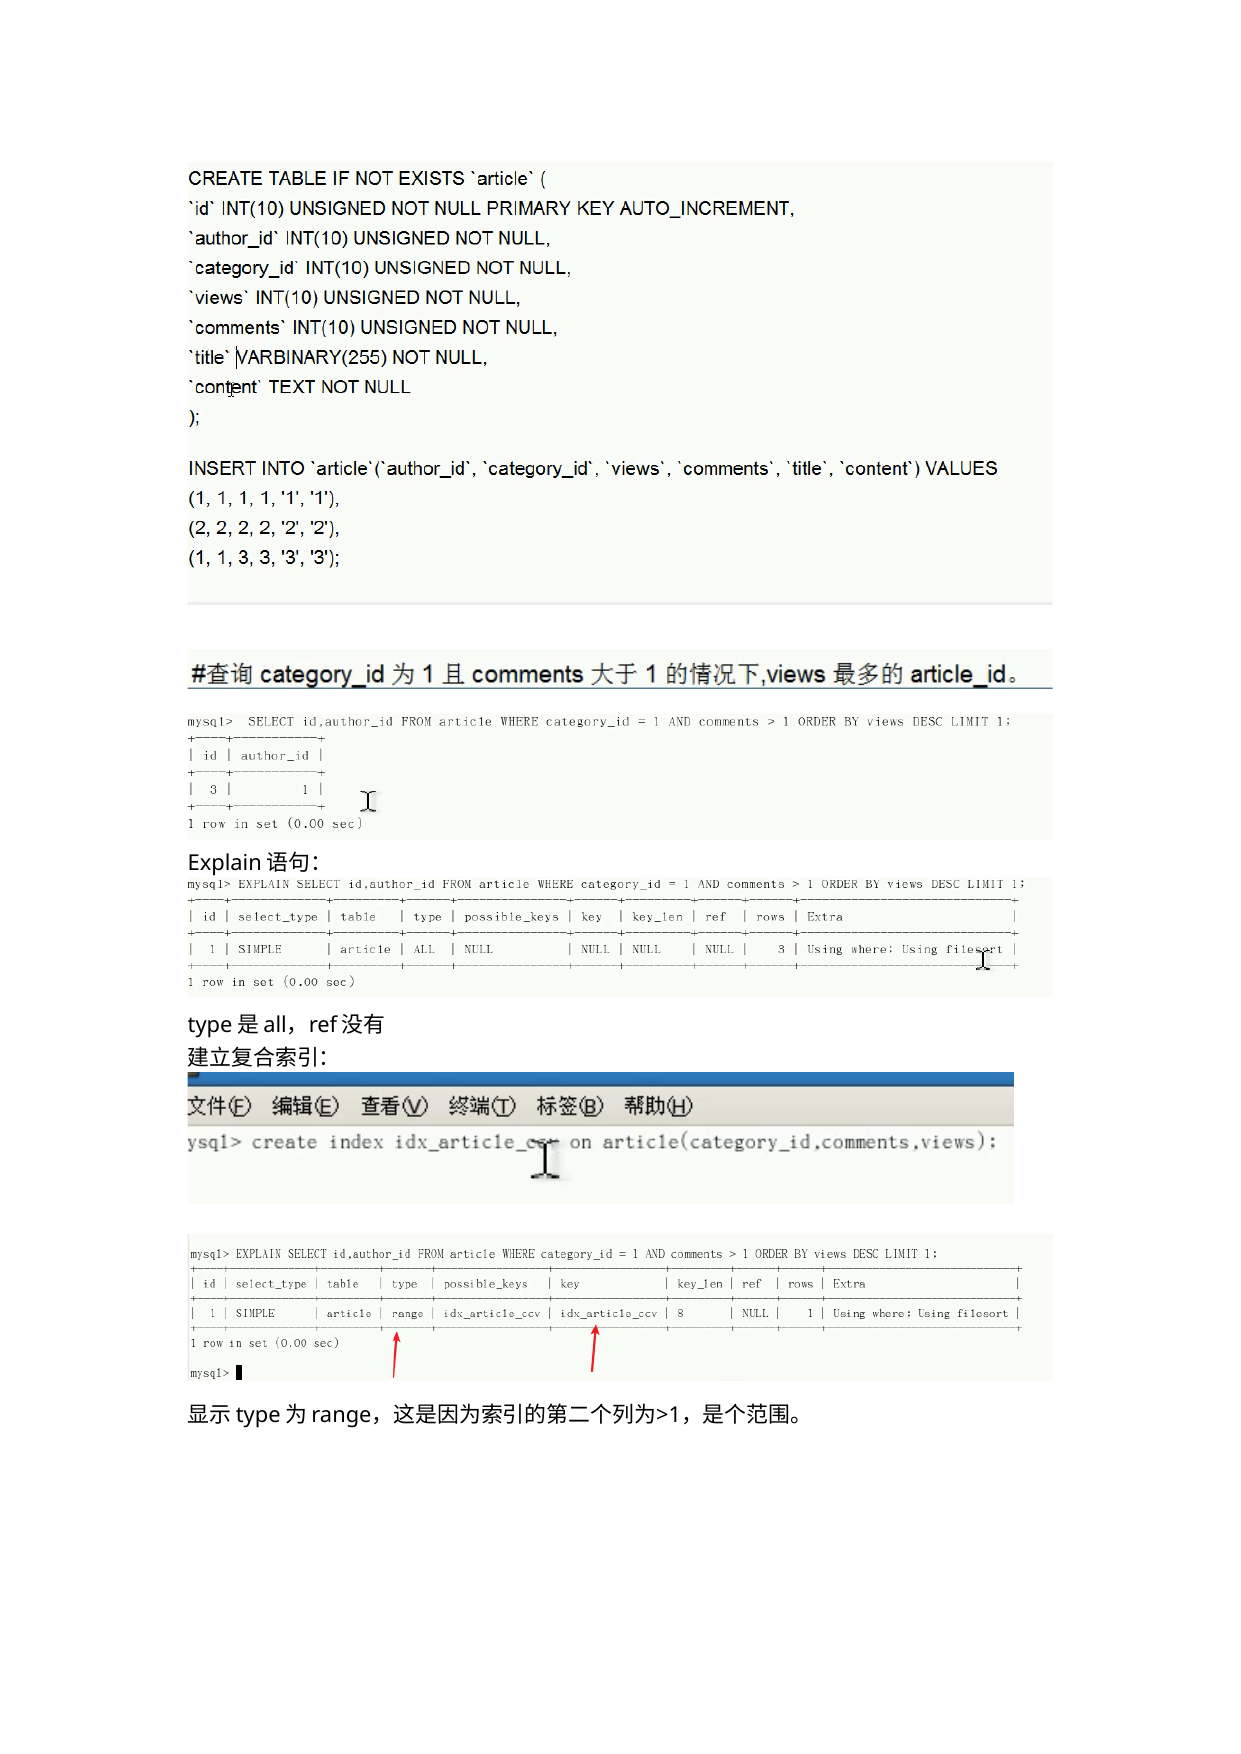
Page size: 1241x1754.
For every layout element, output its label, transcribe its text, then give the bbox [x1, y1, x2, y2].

picture [187, 1072, 1014, 1204]
text 建立复合索引： [187, 1039, 1053, 1072]
picture [187, 877, 1053, 997]
picture [187, 1234, 1053, 1381]
text Explain语句： [187, 844, 1053, 877]
picture [187, 162, 1053, 605]
picture [187, 649, 1053, 689]
text 显示type为range，这是因为索引的第二个列为>1，是个范围。 [187, 1397, 1053, 1429]
text type是all，ref没有 [187, 1007, 1053, 1039]
picture [187, 714, 1053, 840]
